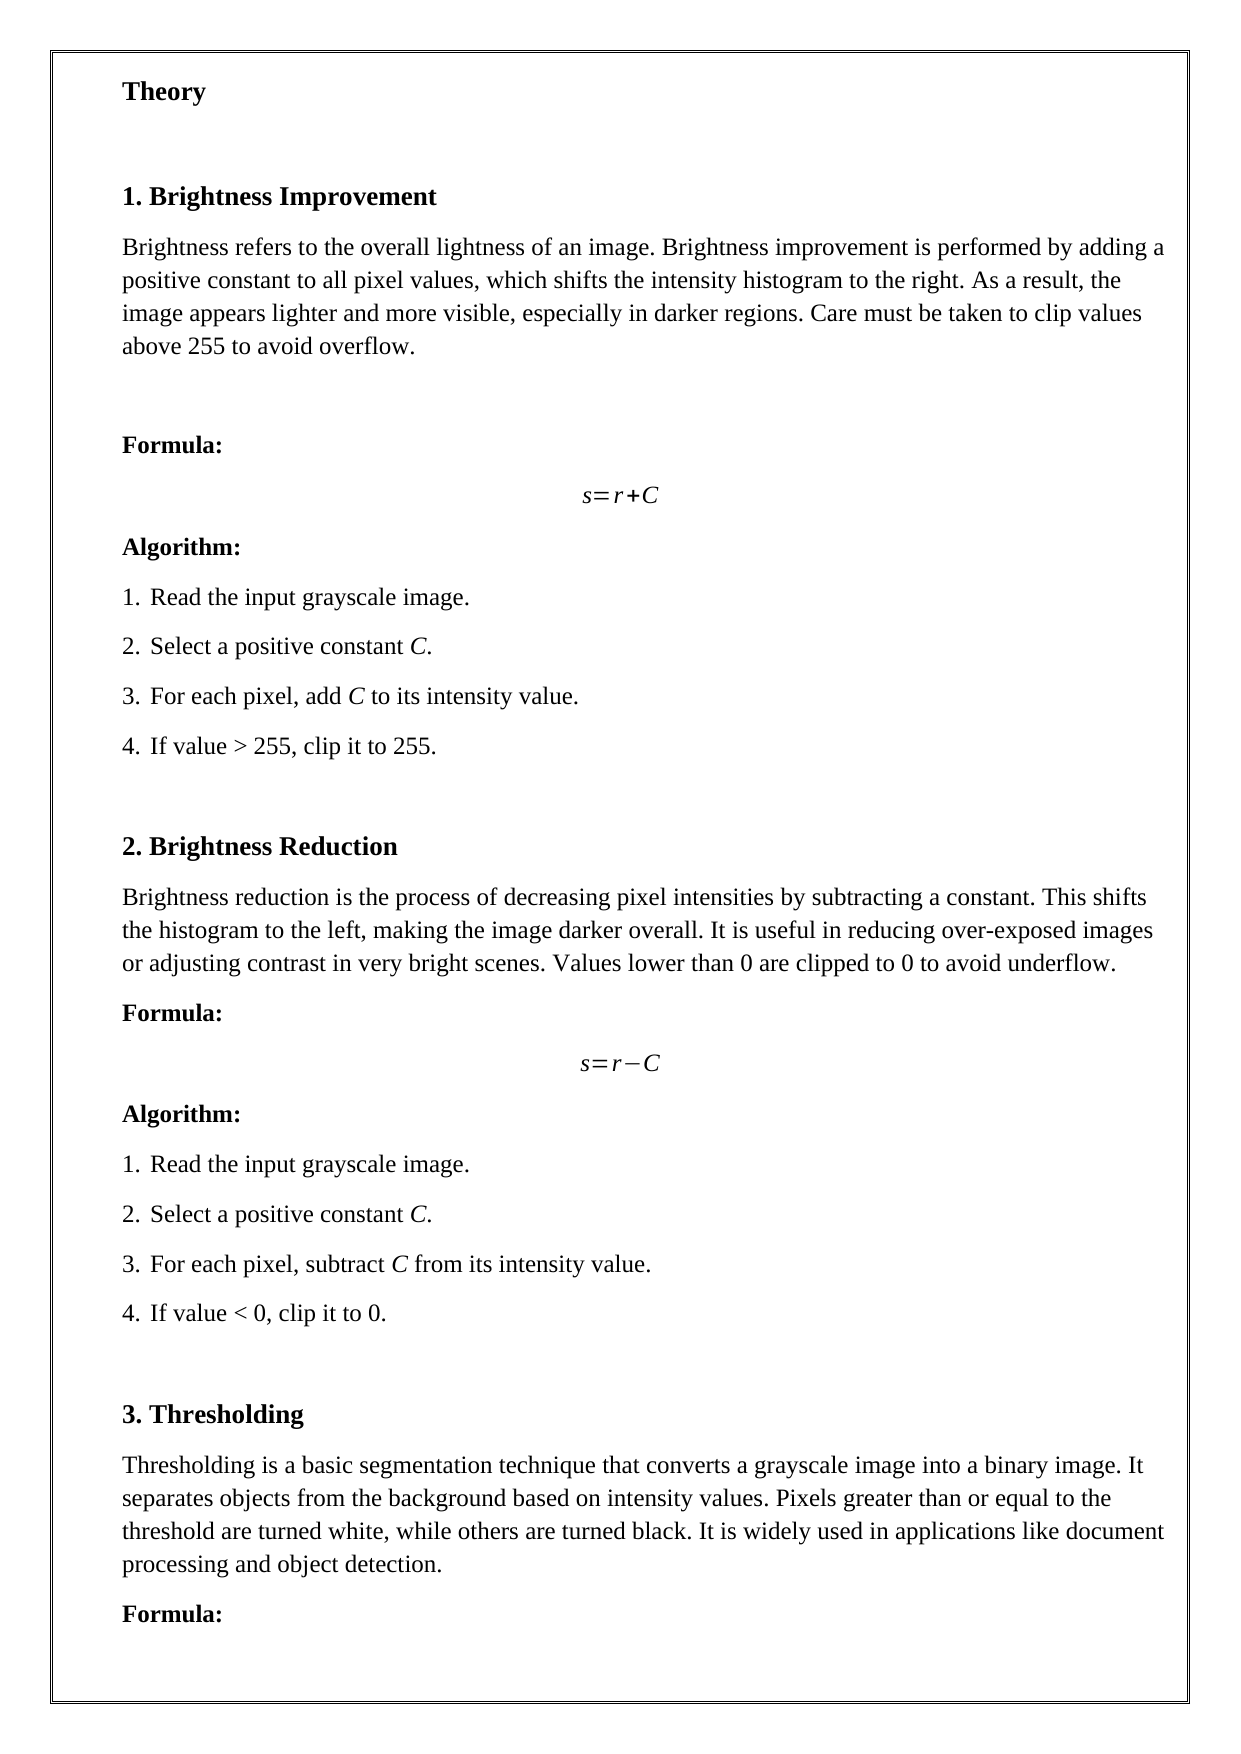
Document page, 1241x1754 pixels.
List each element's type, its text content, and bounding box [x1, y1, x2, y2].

text Brightness reduction is the process of decreasing pixel intensities by subtracting a constant. This shifts the histogram to the left, making the image darker overall. It is useful in reducing over-exposed images or adjusting contrast in very bright scenes. Values lower than 0 are clipped to 0 to avoid underflow. [122, 882, 1165, 977]
list Select a positive constant C. [122, 631, 1165, 660]
list If value < 0, clip it to 0. [122, 1298, 1165, 1327]
text Brightness refers to the overall lightness of an image. Brightness improvement is performed by adding a positive constant to all pixel values, which shifts the intensity histogram to the right. As a result, the image appears lighter and more visible, especially in darker regions. Care must be taken to clip values above 255 to avoid overflow. [122, 232, 1165, 360]
list Read the input grayscale image. [122, 1149, 1165, 1178]
text Formula: [122, 1599, 1165, 1628]
text Thresholding is a basic segmentation technique that converts a grayscale image into a binary image. It separates objects from the background based on intensity values. Pixels greater than or equal to the threshold are turned white, while others are turned black. It is widely used in applications like document processing and object detection. [122, 1450, 1165, 1578]
text Algorithm: [122, 532, 1165, 561]
text 2. Brightness Reduction [122, 830, 1165, 861]
text Formula: [122, 998, 1165, 1027]
text Algorithm: [122, 1099, 1165, 1128]
list If value > 255, clip it to 255. [122, 731, 1165, 759]
list Select a positive constant C. [122, 1199, 1165, 1228]
text Theory [122, 75, 1165, 106]
text 3. Thresholding [122, 1398, 1165, 1429]
list For each pixel, add C to its intensity value. [122, 681, 1165, 710]
list Read the input grayscale image. [122, 582, 1165, 610]
text Formula: [122, 431, 1165, 459]
text 1. Brightness Improvement [122, 180, 1165, 211]
list For each pixel, subtract C from its intensity value. [122, 1249, 1165, 1277]
